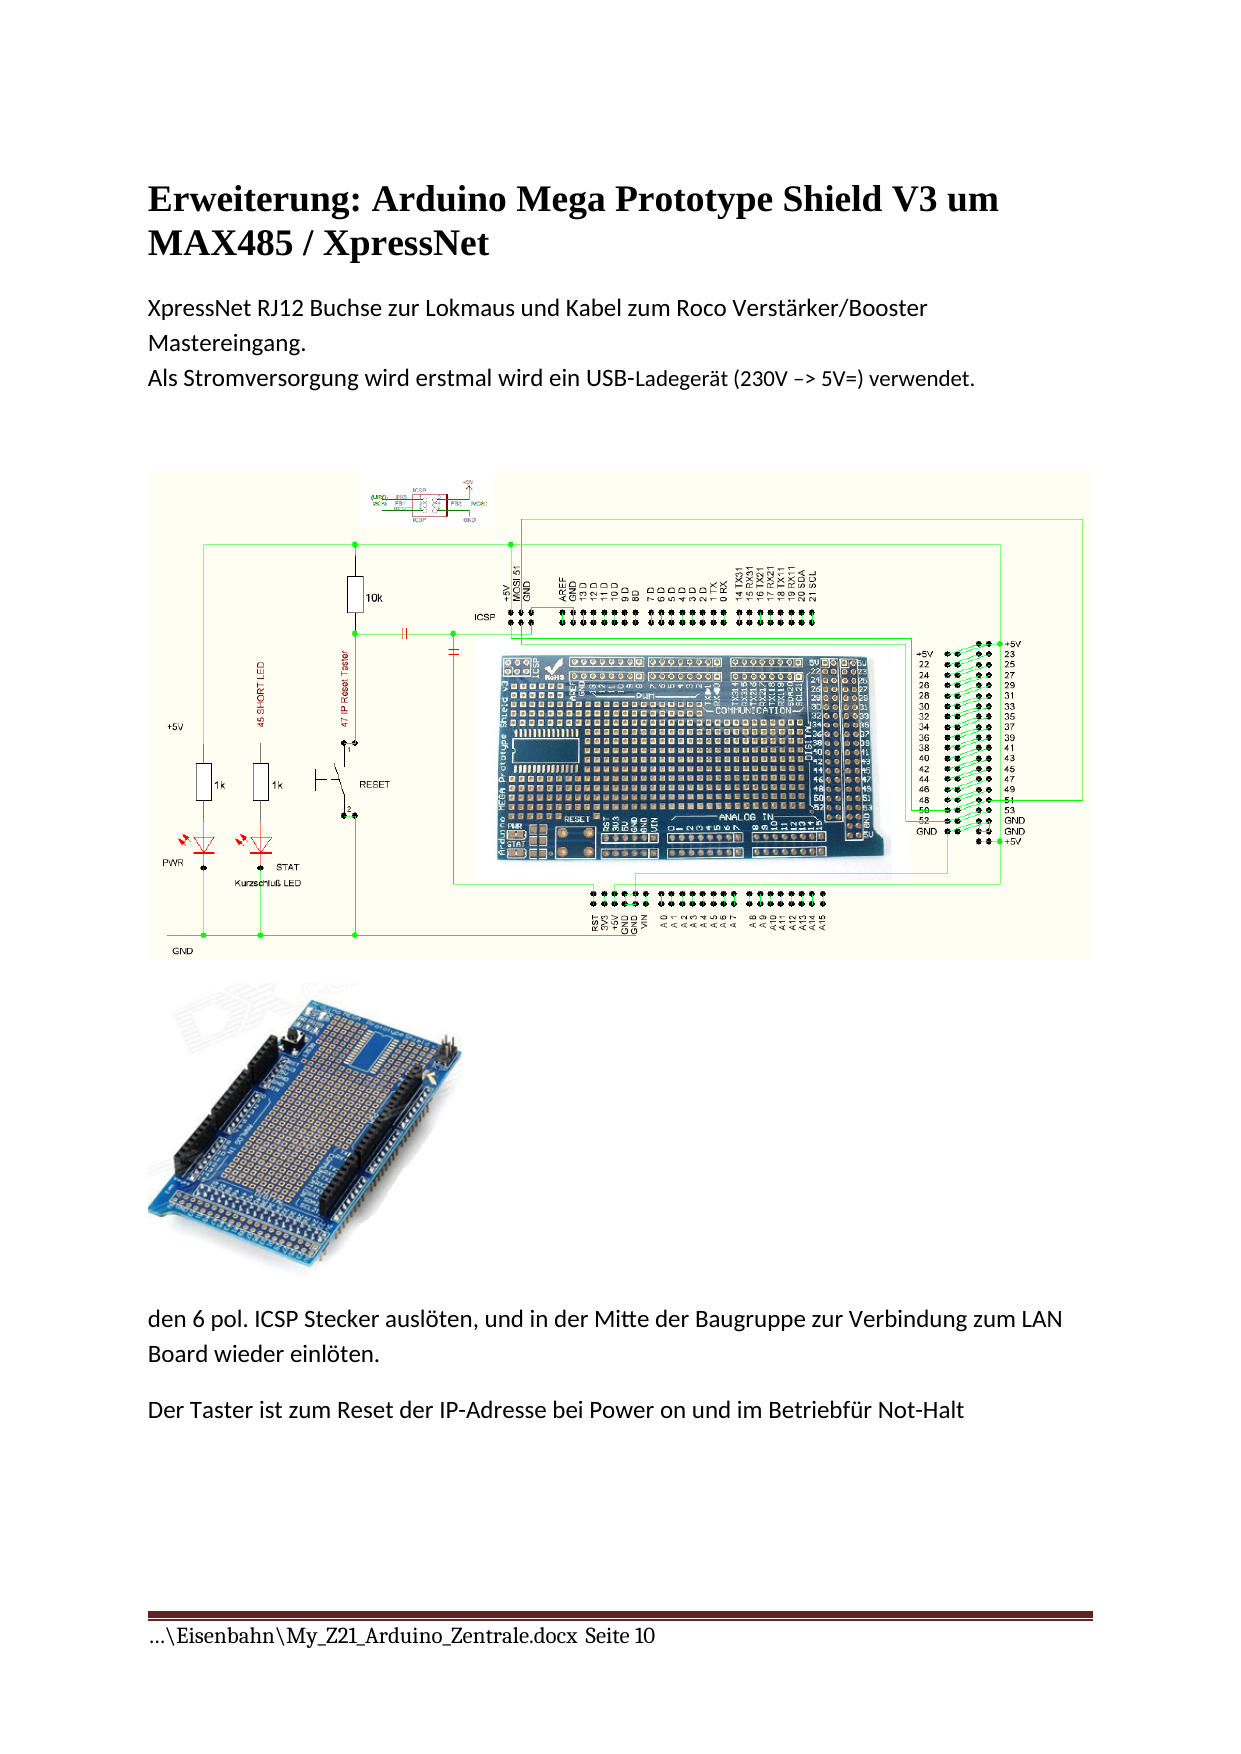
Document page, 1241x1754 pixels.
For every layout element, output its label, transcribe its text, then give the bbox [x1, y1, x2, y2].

picture [147, 983, 467, 1278]
picture [147, 471, 1093, 959]
text XpressNet RJ12 Buchse zur Lokmaus und Kabel zum Roco Verstärker/Booster Mastereingang. Als Stromversorgung wird erstmal wird ein USB-Ladegerät (230V –> 5V=) verwendet. [148, 292, 1093, 393]
text den 6 pol. ICSP Stecker auslöten, und in der Mitte der Baugruppe zur Verbindung zum LAN Board wieder einlöten. [148, 1303, 1093, 1368]
text Der Taster ist zum Reset der IP-Adresse bei Power on und im Betriebfür Not-Halt [148, 1394, 1093, 1424]
subtitle Erweiterung: Arduino Mega Prototype Shield V3 um MAX485 / XpressNet [148, 177, 1093, 263]
